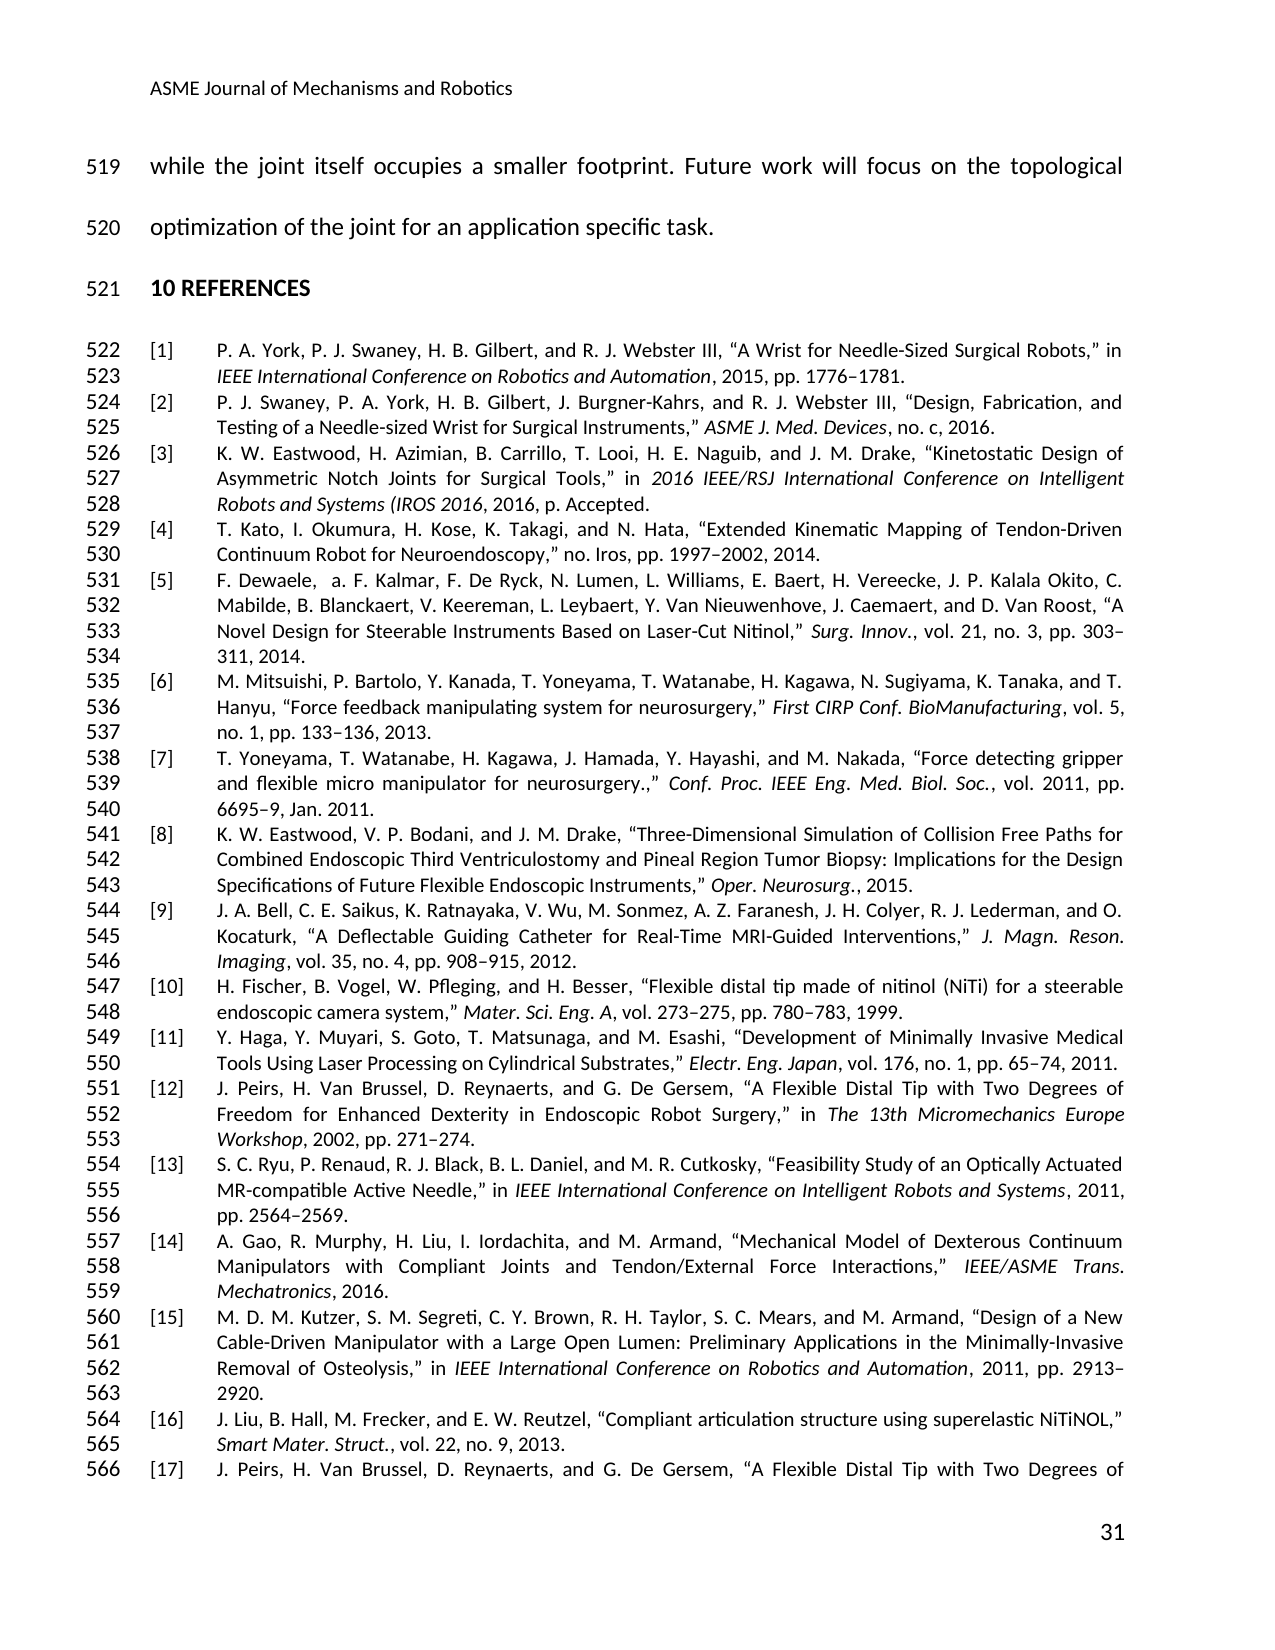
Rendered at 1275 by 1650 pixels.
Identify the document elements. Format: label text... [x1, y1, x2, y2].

text [1] P. A. York, P. J. Swaney, H. B. Gilbert, and R. J. Webster III, “A Wrist for Needle-Sized Surgical Robots,” in IEEE International Conference on Robotics and Automation, 2015, pp. 1776–1781. [150, 333, 1125, 389]
text [15] M. D. M. Kutzer, S. M. Segreti, C. Y. Brown, R. H. Taylor, S. C. Mears, and M. Armand, “Design of a New Cable-Driven Manipulator with a Large Open Lumen: Preliminary Applications in the Minimally-Invasive Removal of Osteolysis,” in IEEE International Conference on Robotics and Automation, 2011, pp. 2913–2920. [150, 1304, 1125, 1406]
text [6] M. Mitsuishi, P. Bartolo, Y. Kanada, T. Yoneyama, T. Watanabe, H. Kagawa, N. Sugiyama, K. Tanaka, and T. Hanyu, “Force feedback manipulating system for neurosurgery,” First CIRP Conf. BioManufacturing, vol. 5, no. 1, pp. 133–136, 2013. [150, 669, 1125, 745]
text [5] F. Dewaele, a. F. Kalmar, F. De Ryck, N. Lumen, L. Williams, E. Baert, H. Vereecke, J. P. Kalala Okito, C. Mabilde, B. Blanckaert, V. Keereman, L. Leybaert, Y. Van Nieuwenhove, J. Caemaert, and D. Van Roost, “A Novel Design for Steerable Instruments Based on Laser-Cut Nitinol,” Surg. Innov., vol. 21, no. 3, pp. 303–311, 2014. [150, 567, 1125, 669]
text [150, 150, 1125, 242]
text [8] K. W. Eastwood, V. P. Bodani, and J. M. Drake, “Three-Dimensional Simulation of Collision Free Paths for Combined Endoscopic Third Ventriculostomy and Pineal Region Tumor Biopsy: Implications for the Design Specifications of Future Flexible Endoscopic Instruments,” Oper. Neurosurg., 2015. [150, 821, 1125, 897]
text [11] Y. Haga, Y. Muyari, S. Goto, T. Matsunaga, and M. Esashi, “Development of Minimally Invasive Medical Tools Using Laser Processing on Cylindrical Substrates,” Electr. Eng. Japan, vol. 176, no. 1, pp. 65–74, 2011. [150, 1024, 1125, 1075]
text [14] A. Gao, R. Murphy, H. Liu, I. Iordachita, and M. Armand, “Mechanical Model of Dexterous Continuum Manipulators with Compliant Joints and Tendon/External Force Interactions,” IEEE/ASME Trans. Mechatronics, 2016. [150, 1228, 1125, 1304]
text [16] J. Liu, B. Hall, M. Frecker, and E. W. Reutzel, “Compliant articulation structure using superelastic NiTiNOL,” Smart Mater. Struct., vol. 22, no. 9, 2013. [150, 1406, 1125, 1457]
text [12] J. Peirs, H. Van Brussel, D. Reynaerts, and G. De Gersem, “A Flexible Distal Tip with Two Degrees of Freedom for Enhanced Dexterity in Endoscopic Robot Surgery,” in The 13th Micromechanics Europe Workshop, 2002, pp. 271–274. [150, 1075, 1125, 1152]
text [2] P. J. Swaney, P. A. York, H. B. Gilbert, J. Burgner-Kahrs, and R. J. Webster III, “Design, Fabrication, and Testing of a Needle-sized Wrist for Surgical Instruments,” ASME J. Med. Devices, no. c, 2016. [150, 389, 1125, 440]
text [150, 1457, 1125, 1482]
text [9] J. A. Bell, C. E. Saikus, K. Ratnayaka, V. Wu, M. Sonmez, A. Z. Faranesh, J. H. Colyer, R. J. Lederman, and O. Kocaturk, “A Deflectable Guiding Catheter for Real-Time MRI-Guided Interventions,” J. Magn. Reson. Imaging, vol. 35, no. 4, pp. 908–915, 2012. [150, 897, 1125, 974]
subtitle 10 References [150, 272, 1125, 303]
text [13] S. C. Ryu, P. Renaud, R. J. Black, B. L. Daniel, and M. R. Cutkosky, “Feasibility Study of an Optically Actuated MR-compatible Active Needle,” in IEEE International Conference on Intelligent Robots and Systems, 2011, pp. 2564–2569. [150, 1152, 1125, 1228]
text [3] K. W. Eastwood, H. Azimian, B. Carrillo, T. Looi, H. E. Naguib, and J. M. Drake, “Kinetostatic Design of Asymmetric Notch Joints for Surgical Tools,” in 2016 IEEE/RSJ International Conference on Intelligent Robots and Systems (IROS 2016, 2016, p. Accepted. [150, 440, 1125, 516]
text [4] T. Kato, I. Okumura, H. Kose, K. Takagi, and N. Hata, “Extended Kinematic Mapping of Tendon-Driven Continuum Robot for Neuroendoscopy,” no. Iros, pp. 1997–2002, 2014. [150, 516, 1125, 567]
text [7] T. Yoneyama, T. Watanabe, H. Kagawa, J. Hamada, Y. Hayashi, and M. Nakada, “Force detecting gripper and flexible micro manipulator for neurosurgery.,” Conf. Proc. IEEE Eng. Med. Biol. Soc., vol. 2011, pp. 6695–9, Jan. 2011. [150, 745, 1125, 821]
text [10] H. Fischer, B. Vogel, W. Pfleging, and H. Besser, “Flexible distal tip made of nitinol (NiTi) for a steerable endoscopic camera system,” Mater. Sci. Eng. A, vol. 273–275, pp. 780–783, 1999. [150, 974, 1125, 1024]
